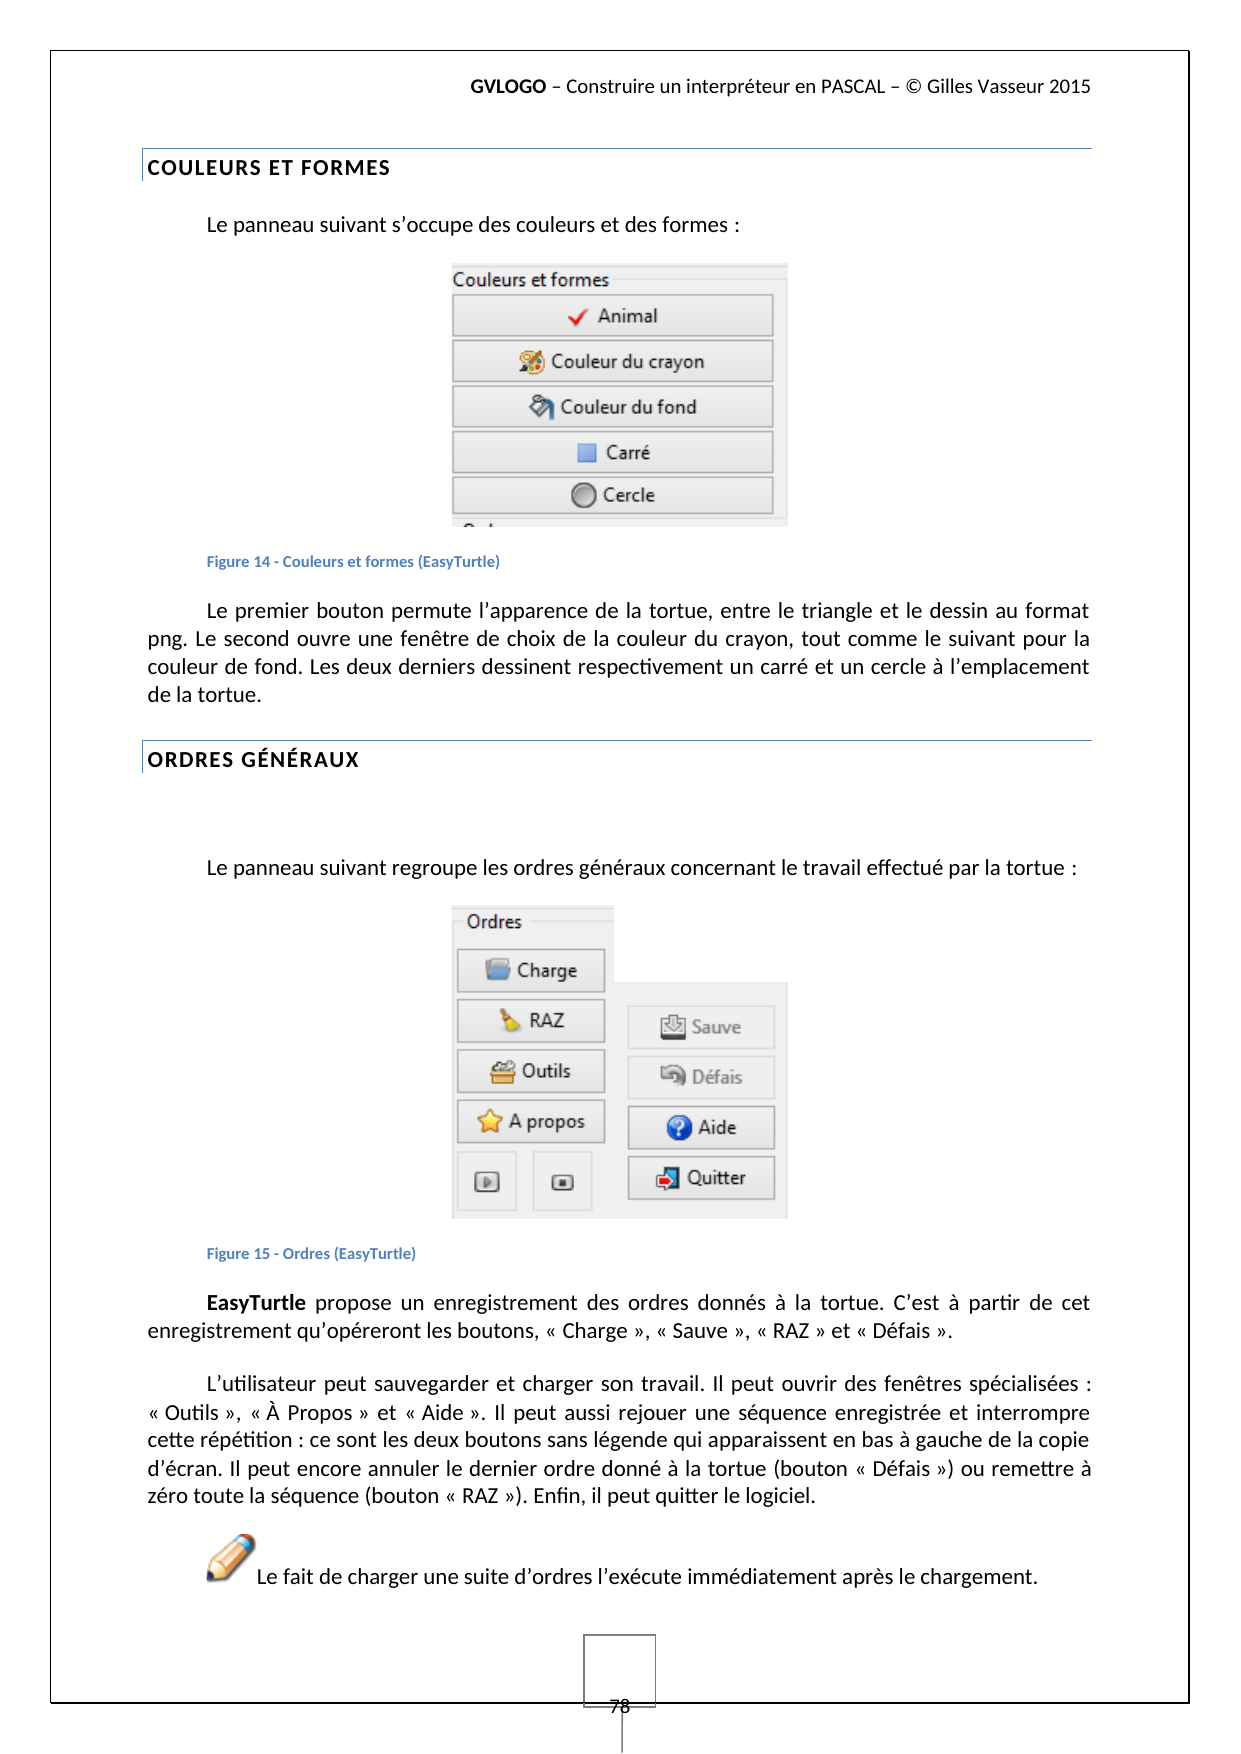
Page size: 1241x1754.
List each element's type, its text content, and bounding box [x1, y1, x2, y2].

text L’utilisateur peut sauvegarder et charger son travail. Il peut ouvrir des fenêtres spécialisées : « Outils », « À Propos » et « Aide ». Il peut aussi rejouer une séquence enregistrée et interrompre cette répétition : ce sont les deux boutons sans légende qui apparaissent en bas à gauche de la copie d’écran. Il peut encore annuler le dernier ordre donné à la tortue (bouton « Défais ») ou remettre à zéro toute la séquence (bouton « RAZ »). Enfin, il peut quitter le logiciel. [147, 1369, 1092, 1510]
text Figure 14 - Couleurs et formes (EasyTurtle) [147, 551, 1092, 571]
text Le panneau suivant regroupe les ordres généraux concernant le travail effectué par la tortue : [147, 853, 1092, 881]
picture [451, 263, 788, 527]
picture [206, 1534, 257, 1585]
picture [451, 905, 788, 1219]
text EasyTurtle propose un enregistrement des ordres donnés à la tortue. C’est à partir de cet enregistrement qu’opéreront les boutons, « Charge », « Sauve », « RAZ » et « Défais ». [147, 1288, 1092, 1344]
text Figure 15 - Ordres (EasyTurtle) [147, 1243, 1092, 1263]
text Le fait de charger une suite d’ordres l’exécute immédiatement après le chargement. [147, 1535, 1092, 1590]
text Le premier bouton permute l’apparence de la tortue, entre le triangle et le dessin au format png. Le second ouvre une fenêtre de choix de la couleur du crayon, tout comme le suivant pour la couleur de fond. Les deux derniers dessinent respectivement un carré et un cercle à l’emplacement de la tortue. [147, 596, 1092, 708]
subtitle Ordres généraux [143, 741, 1092, 773]
subtitle Couleurs et formes [143, 149, 1092, 181]
text Le panneau suivant s’occupe des couleurs et des formes : [147, 211, 1092, 238]
